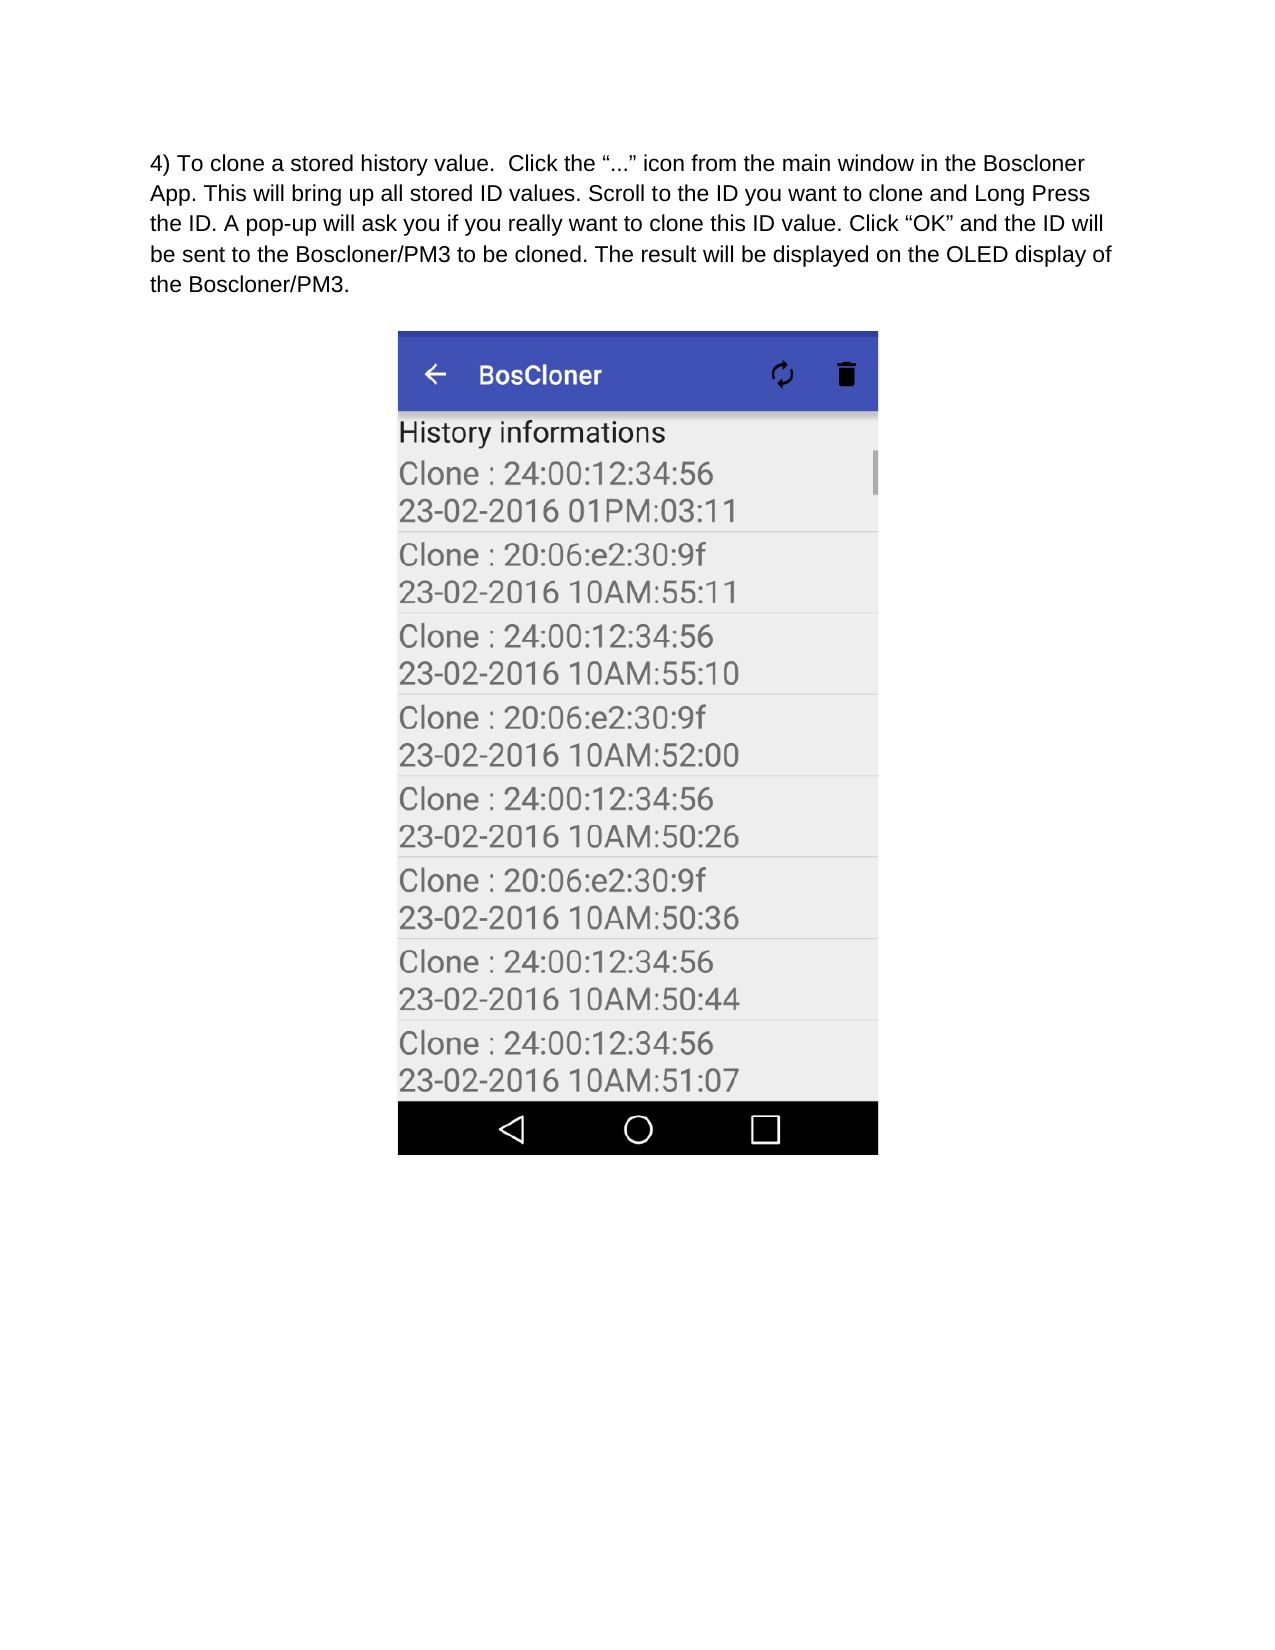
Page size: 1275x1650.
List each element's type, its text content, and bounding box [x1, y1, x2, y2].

text 4) To clone a stored history value. Click the “...” icon from the main window in the Boscloner App. This will bring up all stored ID values. Scroll to the ID you want to clone and Long Press the ID. A pop-up will ask you if you really want to clone this ID value. Click “OK” and the ID will be sent to the Boscloner/PM3 to be cloned. The result will be displayed on the OLED display of the Boscloner/PM3. [150, 150, 1125, 297]
picture [396, 331, 879, 1155]
